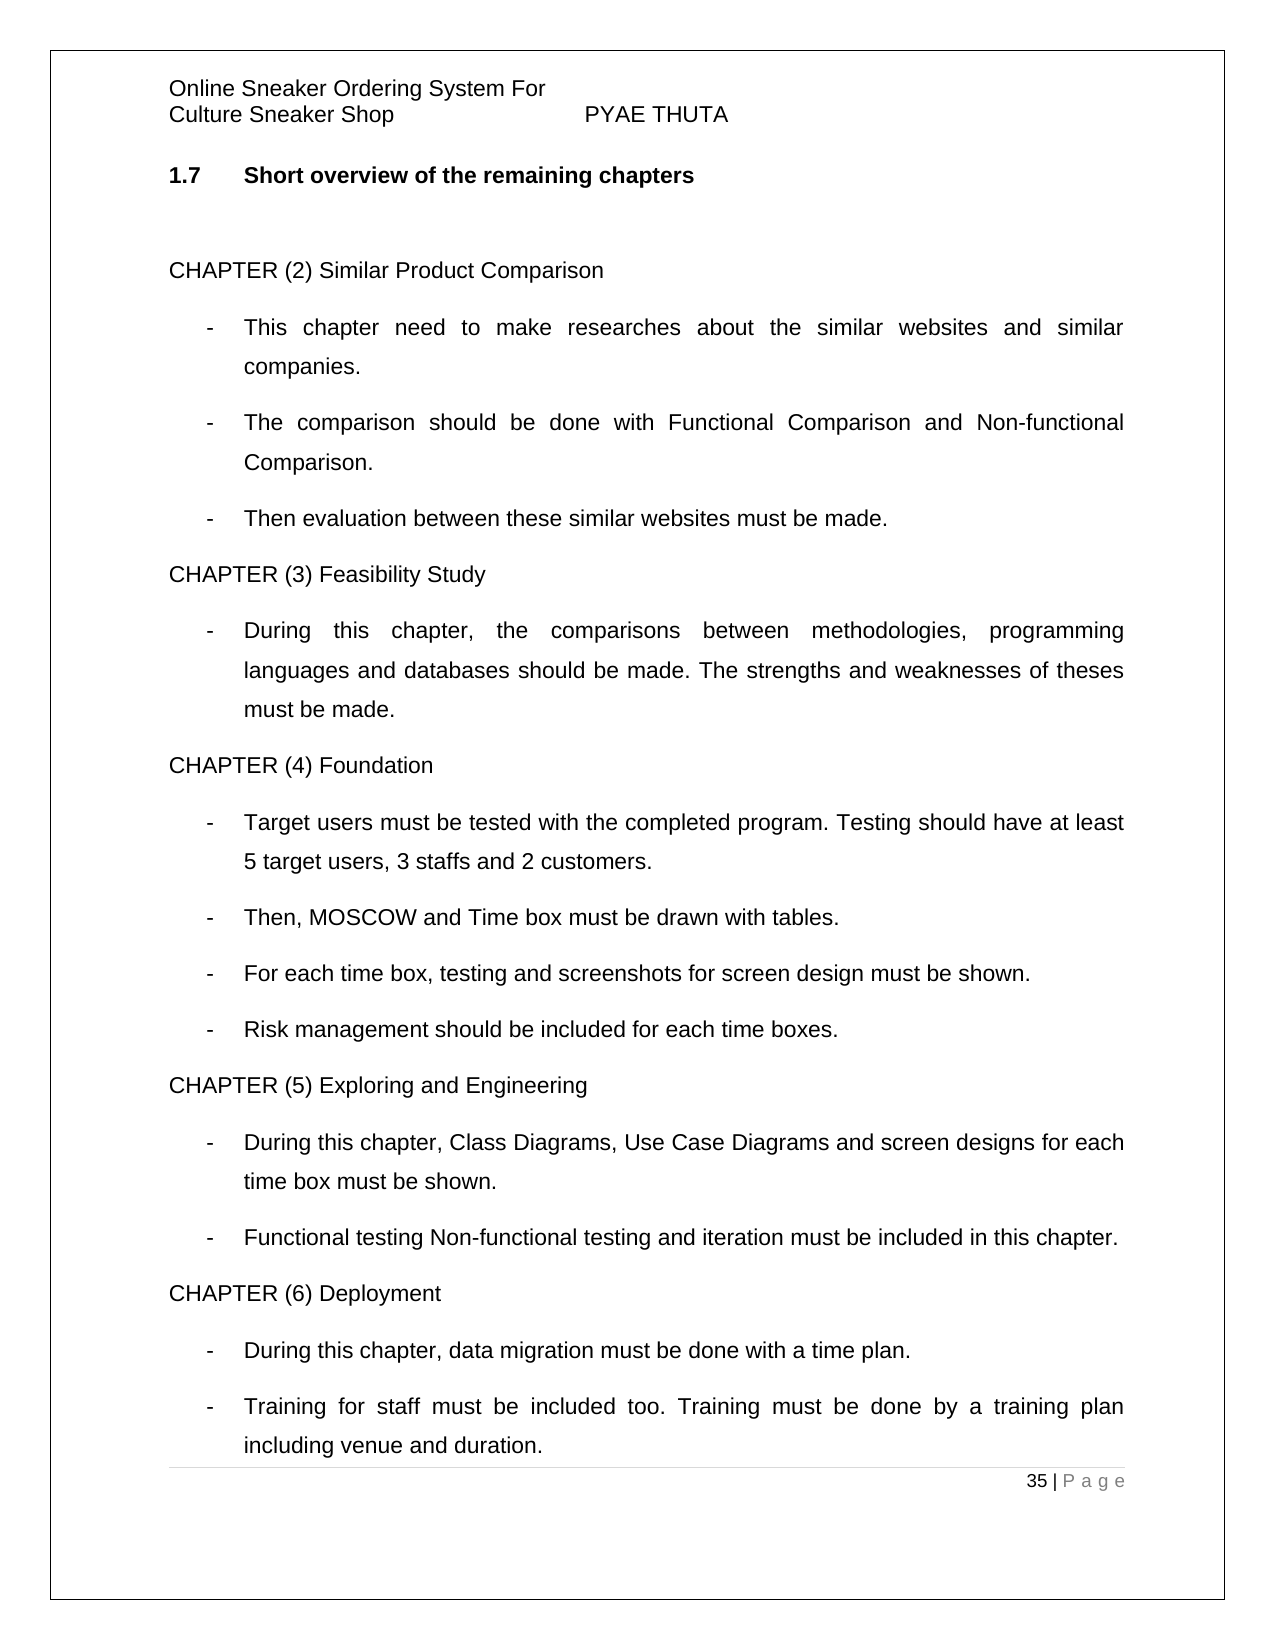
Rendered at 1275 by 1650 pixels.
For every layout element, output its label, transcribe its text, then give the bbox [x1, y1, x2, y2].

text CHAPTER (2) Similar Product Comparison [169, 257, 1125, 284]
list For each time box, testing and screenshots for screen design must be shown. [206, 960, 1125, 987]
text CHAPTER (4) Foundation [169, 752, 1125, 779]
list Then evaluation between these similar websites must be made. [206, 505, 1125, 531]
list Training for staff must be included too. Training must be done by a training plan including venue and duration. [206, 1393, 1125, 1458]
text CHAPTER (5) Exploring and Engineering [169, 1072, 1125, 1099]
list Target users must be tested with the completed program. Testing should have at least 5 target users, 3 staffs and 2 customers. [206, 808, 1125, 874]
list During this chapter, the comparisons between methodologies, programming languages and databases should be made. The strengths and weaknesses of theses must be made. [206, 617, 1125, 722]
list During this chapter, Class Diagrams, Use Case Diagrams and screen designs for each time box must be shown. [206, 1129, 1125, 1194]
list This chapter need to make researches about the similar websites and similar companies. [206, 314, 1125, 379]
text CHAPTER (6) Deployment [169, 1280, 1125, 1307]
subtitle 1.7 Short overview of the remaining chapters [169, 162, 1125, 189]
list Functional testing Non-functional testing and iteration must be included in this chapter. [206, 1224, 1125, 1251]
list Then, MOSCOW and Time box must be drawn with tables. [206, 904, 1125, 930]
list During this chapter, data migration must be done with a time plan. [206, 1337, 1125, 1363]
list Risk management should be included for each time boxes. [206, 1016, 1125, 1043]
text CHAPTER (3) Feasibility Study [169, 561, 1125, 587]
list The comparison should be done with Functional Comparison and Non-functional Comparison. [206, 409, 1125, 475]
